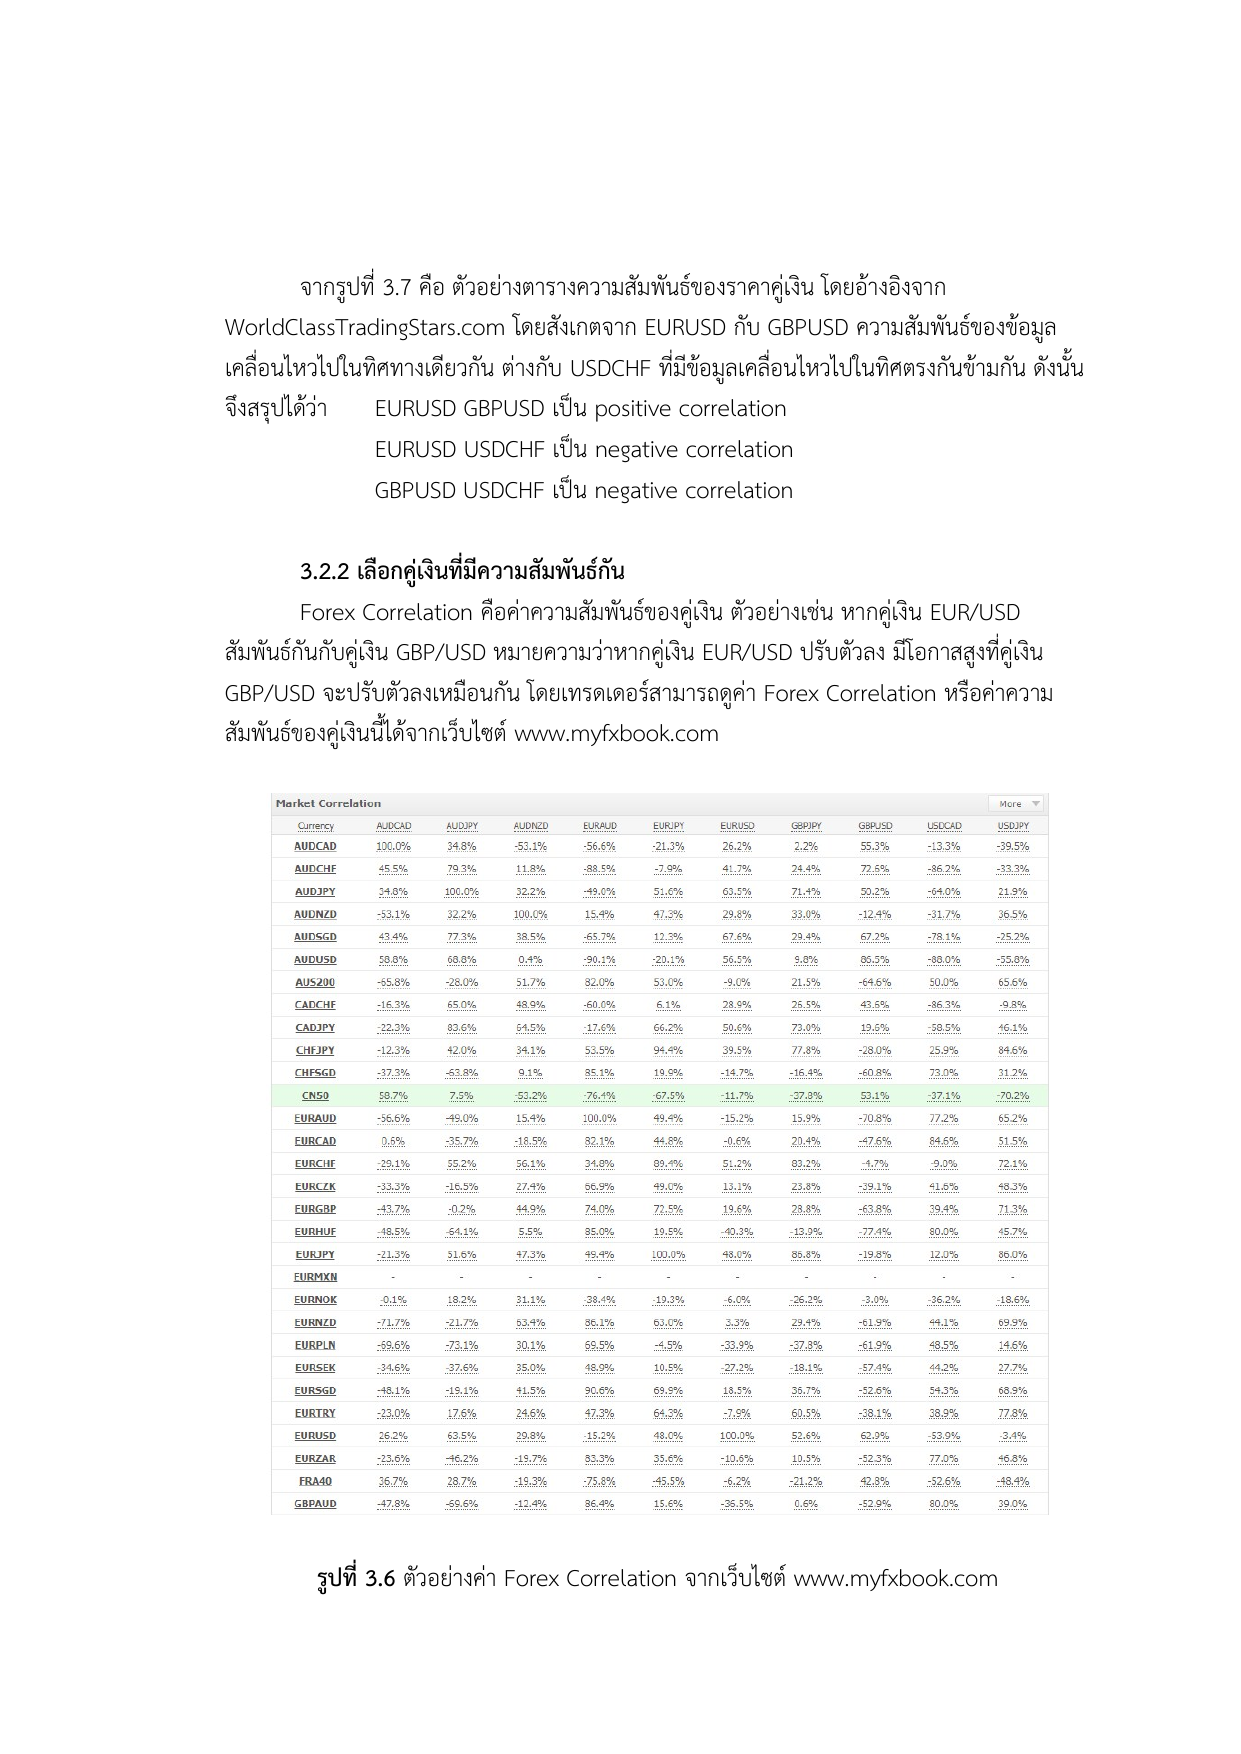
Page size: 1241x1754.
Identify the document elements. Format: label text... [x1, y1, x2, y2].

picture [266, 793, 1049, 1515]
text Forex Correlation คือค่าความสัมพันธ์ของคู่เงิน ตัวอย่างเช่น หากคู่เงิน EUR/USD สัมพันธ์กันกับคู่เงิน GBP/USD หมายความว่าหากคู่เงิน EUR/USD ปรับตัวลง มีโอกาสสูงที่คู่เงิน GBP/USD จะปรับตัวลงเหมือนกัน โดยเทรดเดอร์สามารถดูค่า Forex Correlation หรือค่าความสัมพันธ์ของคู่เงินนี้ได้จากเว็บไซต์ www.myfxbook.com [225, 591, 1090, 750]
text 3.2.2 เลือกคู่เงินที่มีความสัมพันธ์กัน [225, 550, 1090, 588]
text GBPUSD USDCHF เป็น negative correlation [300, 469, 1090, 506]
text จากรูปที่ 3.7 คือ ตัวอย่างตารางความสัมพันธ์ของราคาคู่เงิน โดยอ้างอิงจาก WorldClassTradingStars.com โดยสังเกตจาก EURUSD กับ GBPUSD ความสัมพันธ์ของข้อมูลเคลื่อนไหวไปในทิศทางเดียวกัน ต่างกับ USDCHF ที่มีข้อมูลเคลื่อนไหวไปในทิศตรงกันข้ามกัน ดังนั้นจึงสรุปได้ว่า EURUSD GBPUSD เป็น positive correlation [225, 266, 1090, 425]
text EURUSD USDCHF เป็น negative correlation [300, 428, 1090, 466]
text รูปที่ 3.6 ตัวอย่างค่า Forex Correlation จากเว็บไซต์ www.myfxbook.com [225, 1557, 1090, 1595]
